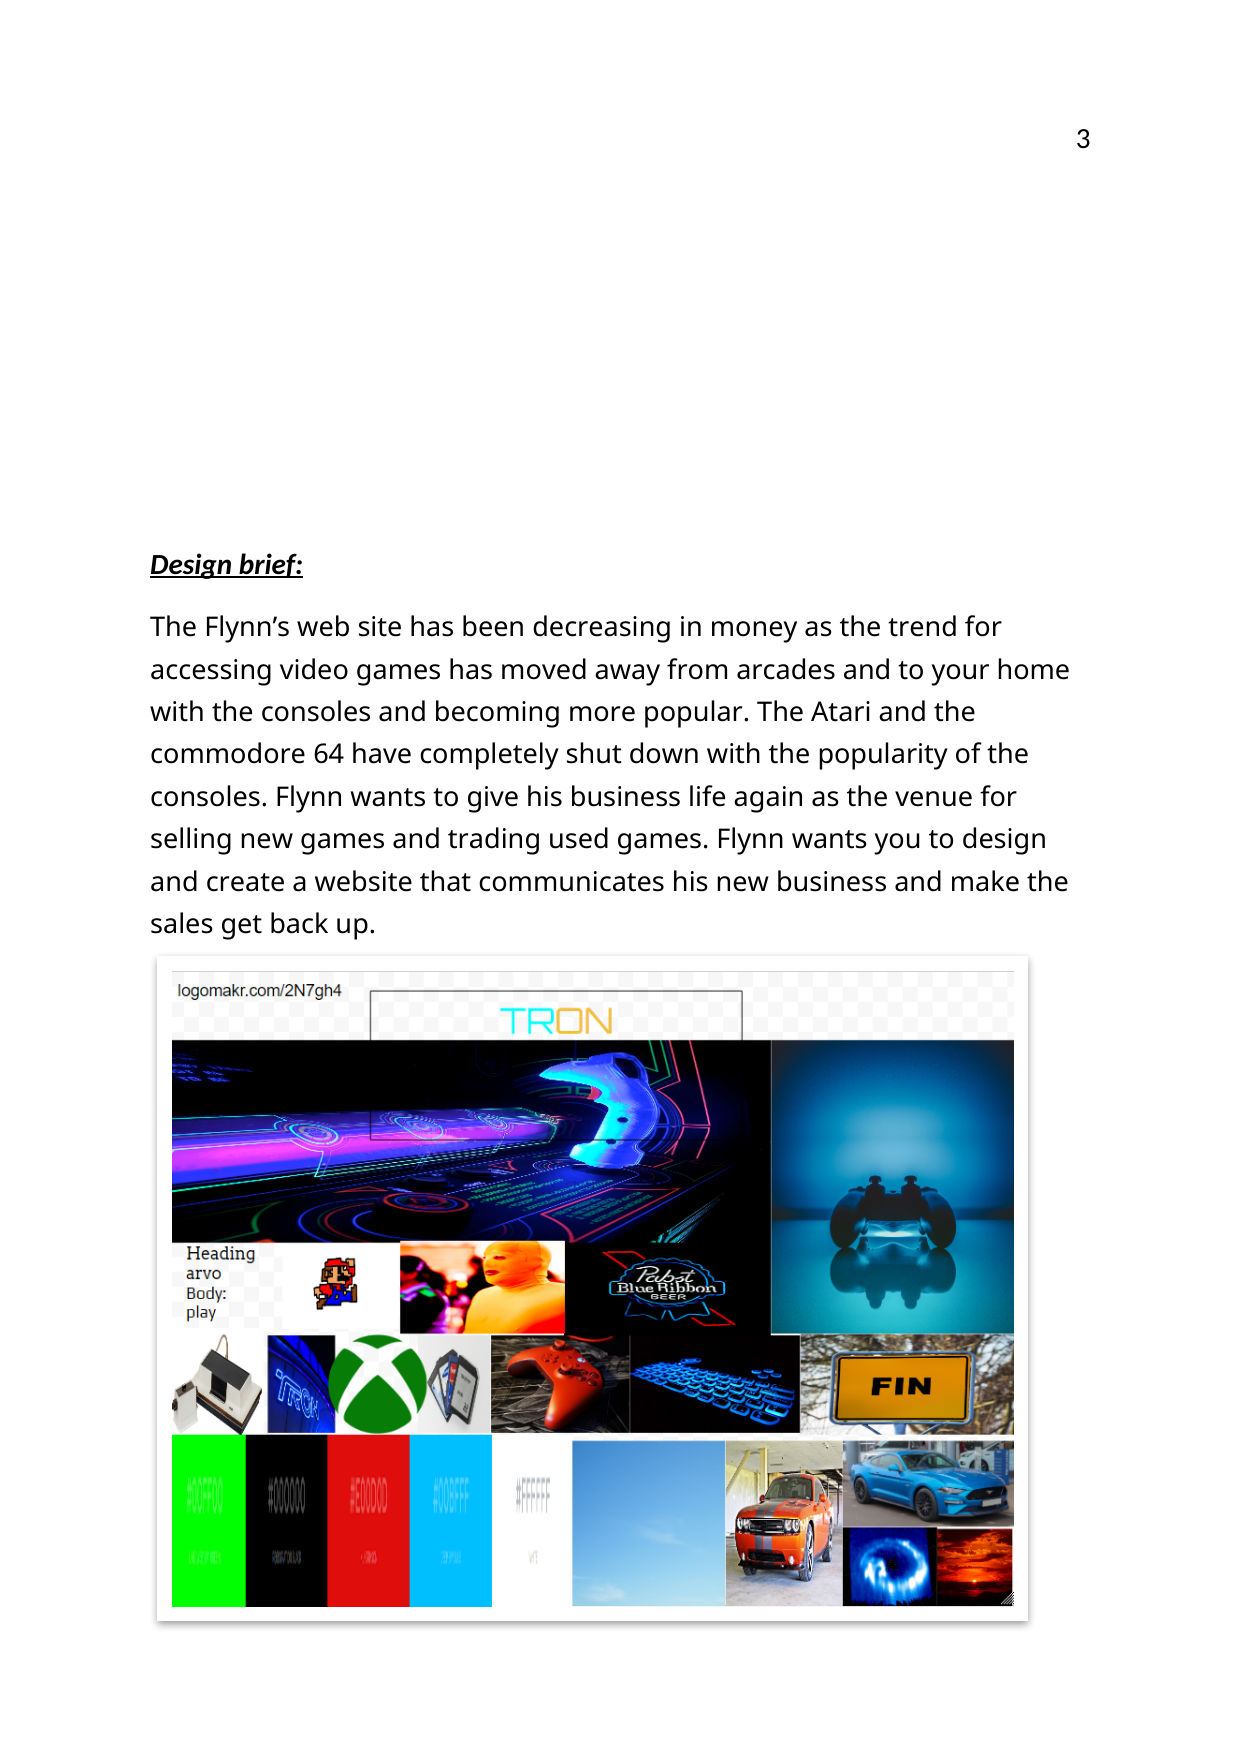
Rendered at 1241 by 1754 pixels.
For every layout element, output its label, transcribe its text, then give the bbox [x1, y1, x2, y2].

text The Flynn’s web site has been decreasing in money as the trend for accessing video games has moved away from arcades and to your home with the consoles and becoming more popular. The Atari and the commodore 64 have completely shut down with the popularity of the consoles. Flynn wants to give his business life again as the venue for selling new games and trading used games. Flynn wants you to design and create a website that communicates his new business and make the sales get back up. [150, 608, 1090, 941]
picture [172, 971, 1014, 1607]
text Design brief: [150, 546, 1090, 582]
picture [866, 1230, 920, 1236]
